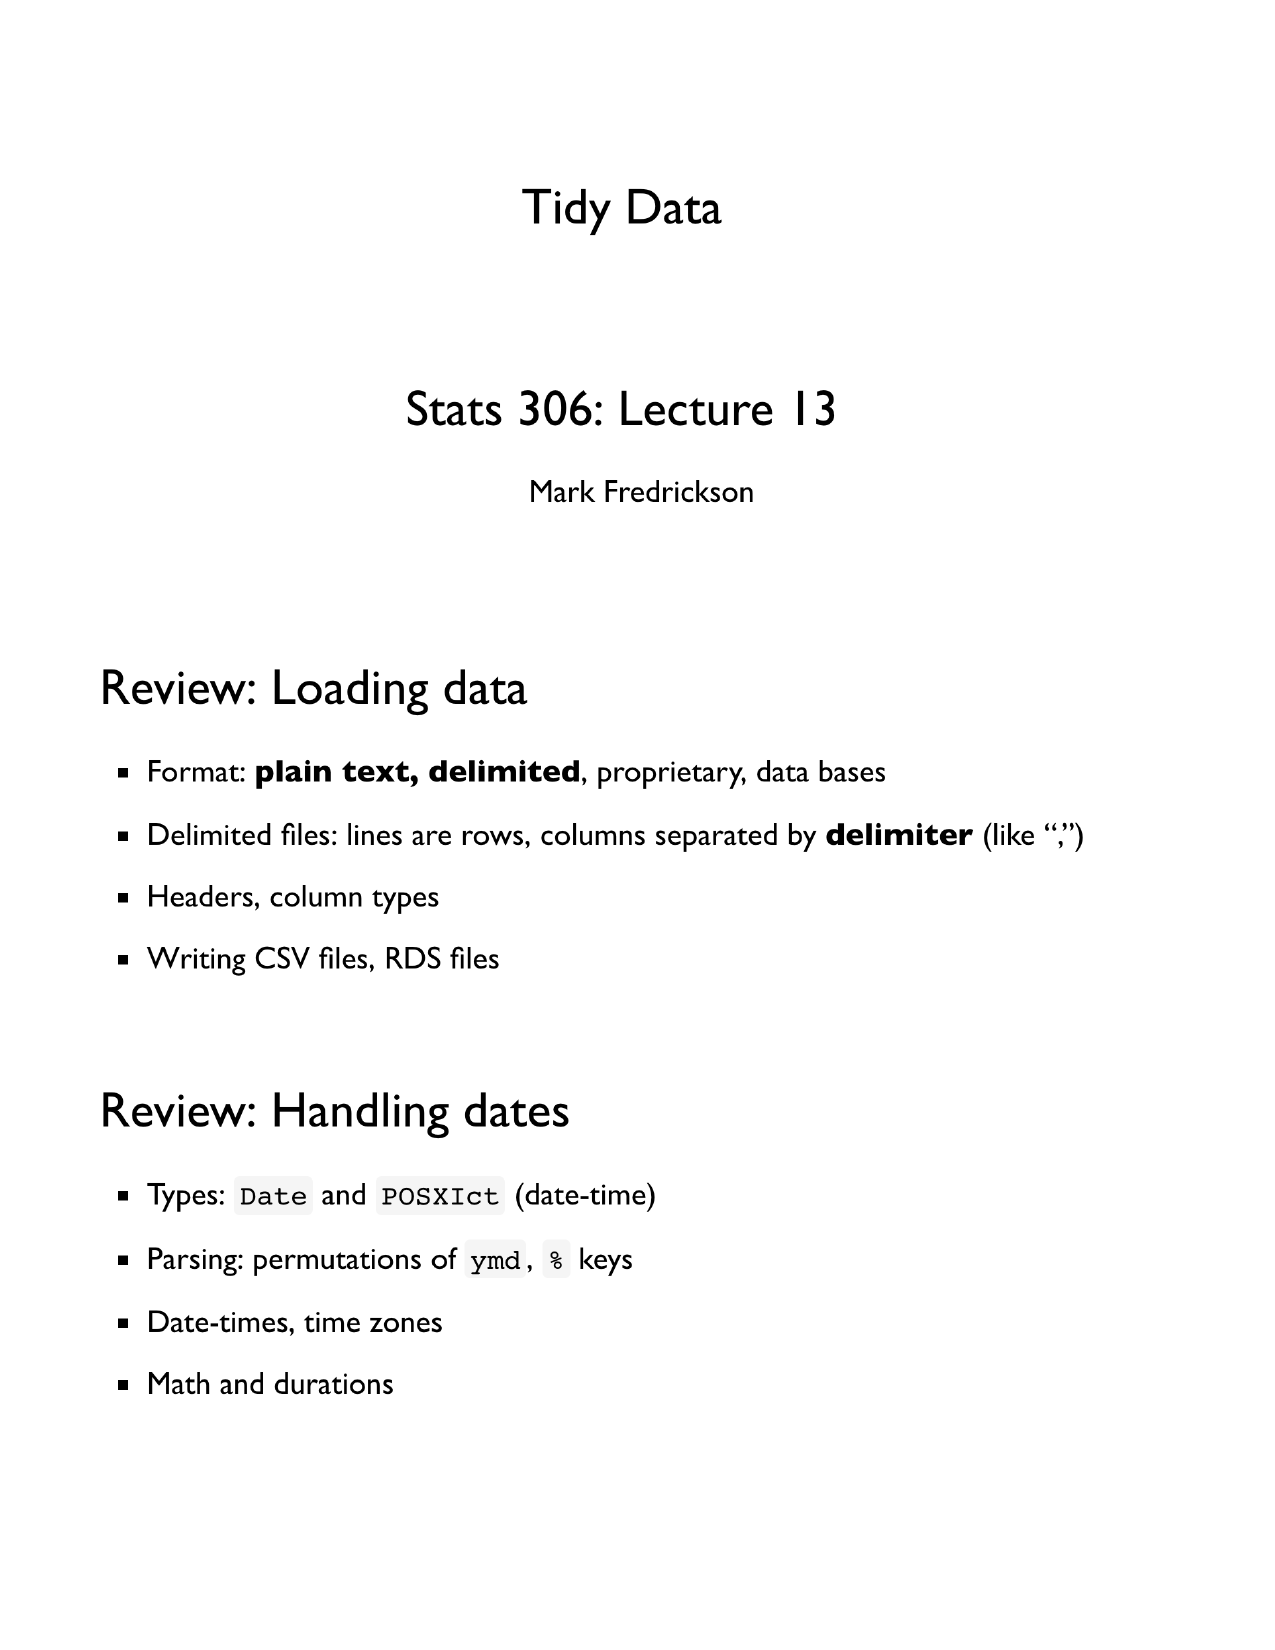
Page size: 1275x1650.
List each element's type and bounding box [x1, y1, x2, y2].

picture [75, 655, 1200, 1431]
picture [75, 75, 1200, 625]
